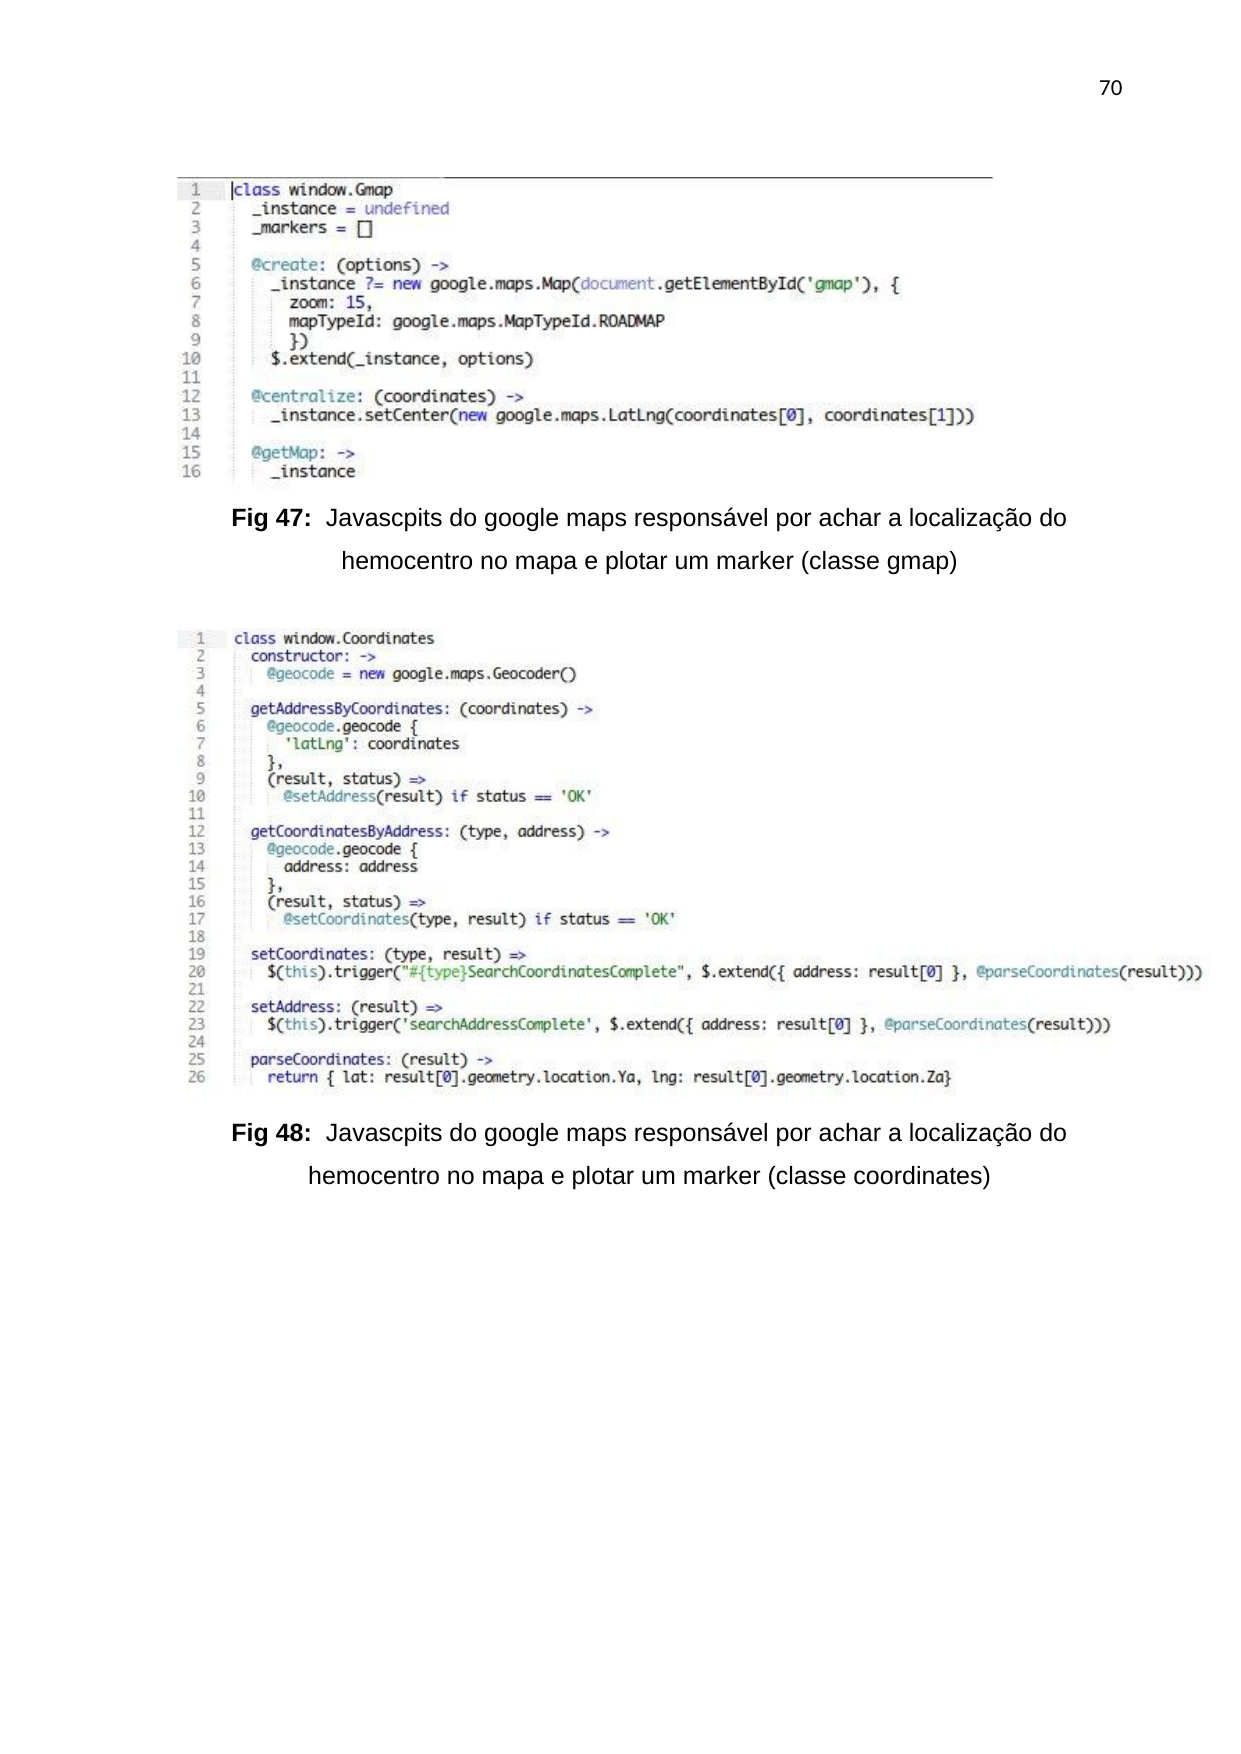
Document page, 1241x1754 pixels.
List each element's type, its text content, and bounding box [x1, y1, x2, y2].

picture [177, 628, 1212, 1106]
text Fig 48: Javascpits do google maps responsável por achar a localização do hemocentro no mapa e plotar um marker (classe coordinates) [177, 1118, 1122, 1190]
text Fig 47: Javascpits do google maps responsável por achar a localização do hemocentro no mapa e plotar um marker (classe gmap) [177, 503, 1122, 575]
picture [177, 177, 993, 490]
